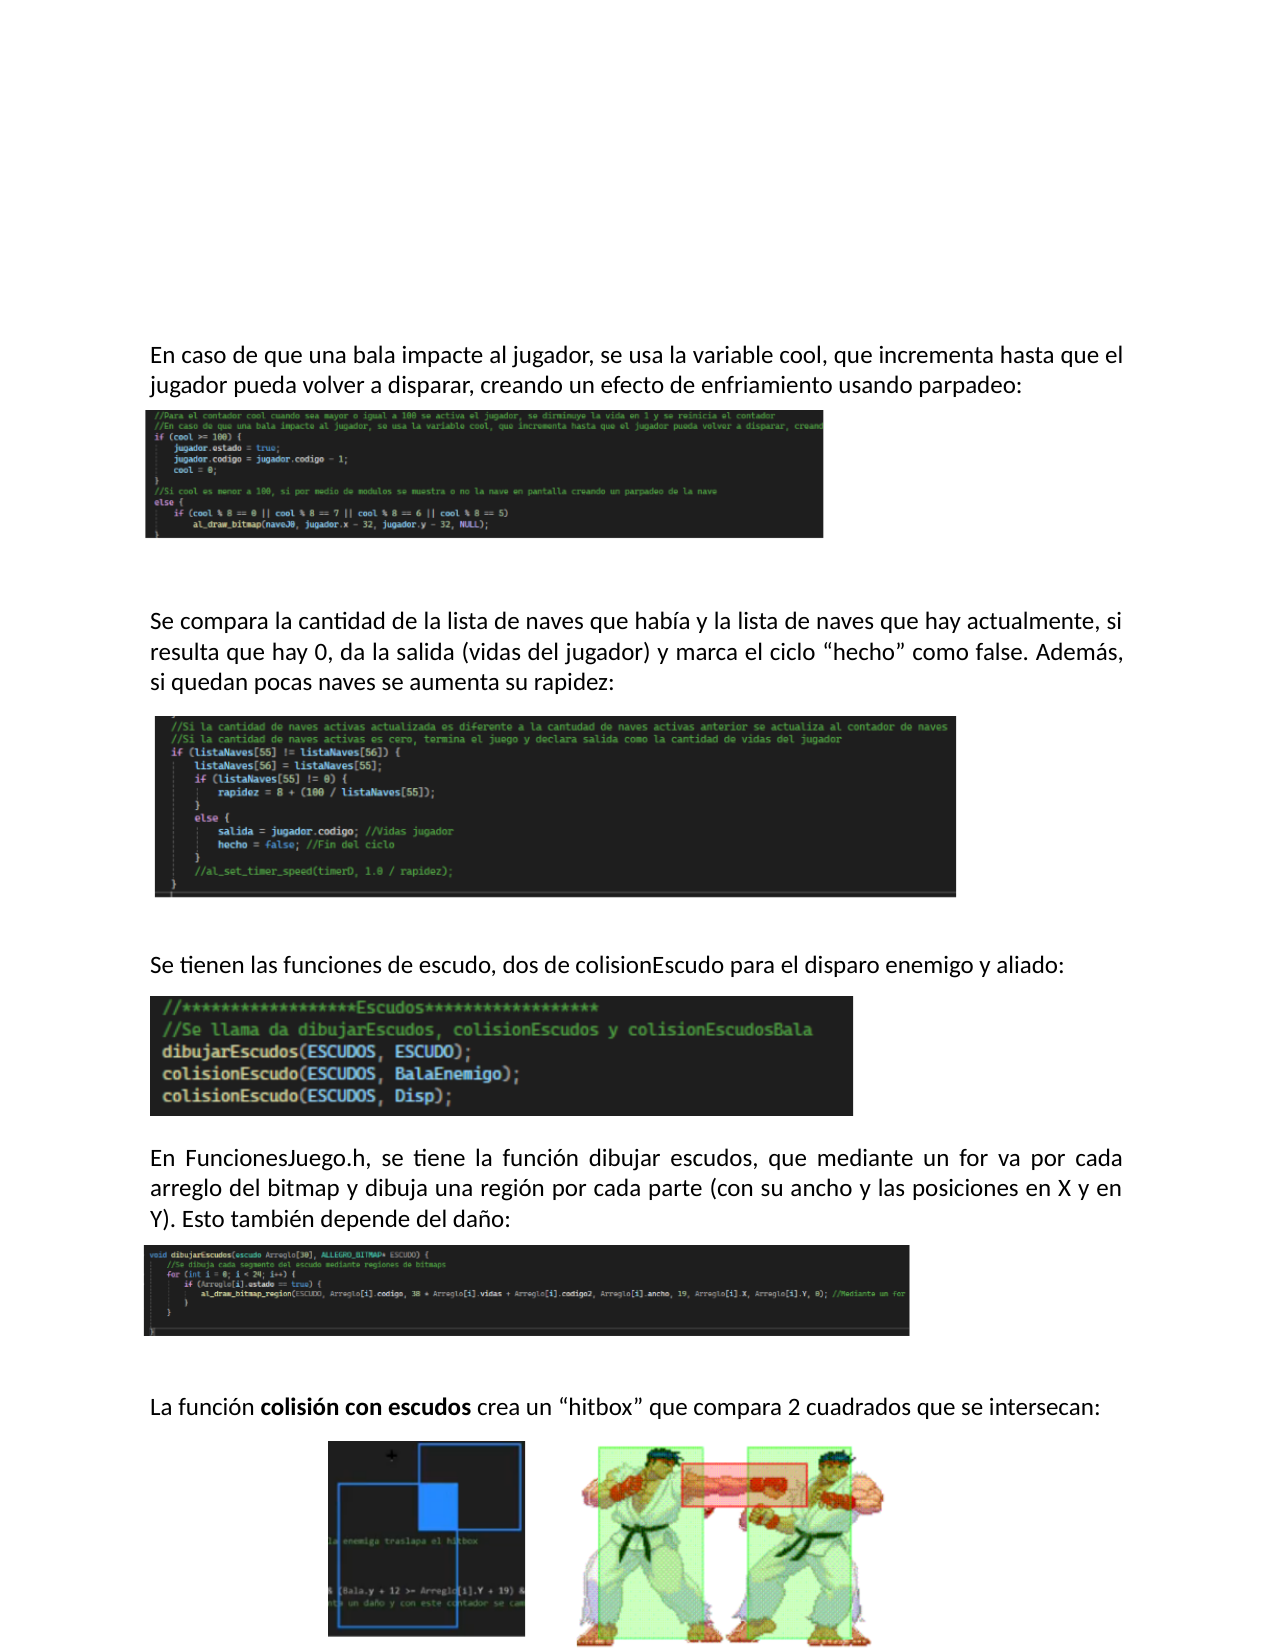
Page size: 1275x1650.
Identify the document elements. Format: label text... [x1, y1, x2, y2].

text La función colisión con escudos crea un “hitbox” que compara 2 cuadrados que se intersecan: [150, 1391, 1125, 1422]
picture [154, 716, 957, 898]
picture [143, 1245, 922, 1336]
text En FuncionesJuego.h, se tiene la función dibujar escudos, que mediante un for va por cada arreglo del bitmap y dibuja una región por cada parte (con su ancho y las posiciones en X y en Y). Esto también depende del daño: [150, 1142, 1125, 1233]
picture [576, 1437, 905, 1650]
picture [328, 1441, 525, 1639]
picture [150, 996, 854, 1116]
text En caso de que una bala impacte al jugador, se usa la variable cool, que incrementa hasta que el jugador pueda volver a disparar, creando un efecto de enfriamiento usando parpadeo: [150, 339, 1125, 400]
text Se compara la cantidad de la lista de naves que había y la lista de naves que hay actualmente, si resulta que hay 0, da la salida (vidas del jugador) y marca el ciclo “hecho” como false. Además, si quedan pocas naves se aumenta su rapidez: [150, 605, 1125, 697]
text Se tienen las funciones de escudo, dos de colisionEscudo para el disparo enemigo y aliado: [150, 949, 1125, 980]
picture [145, 410, 824, 539]
